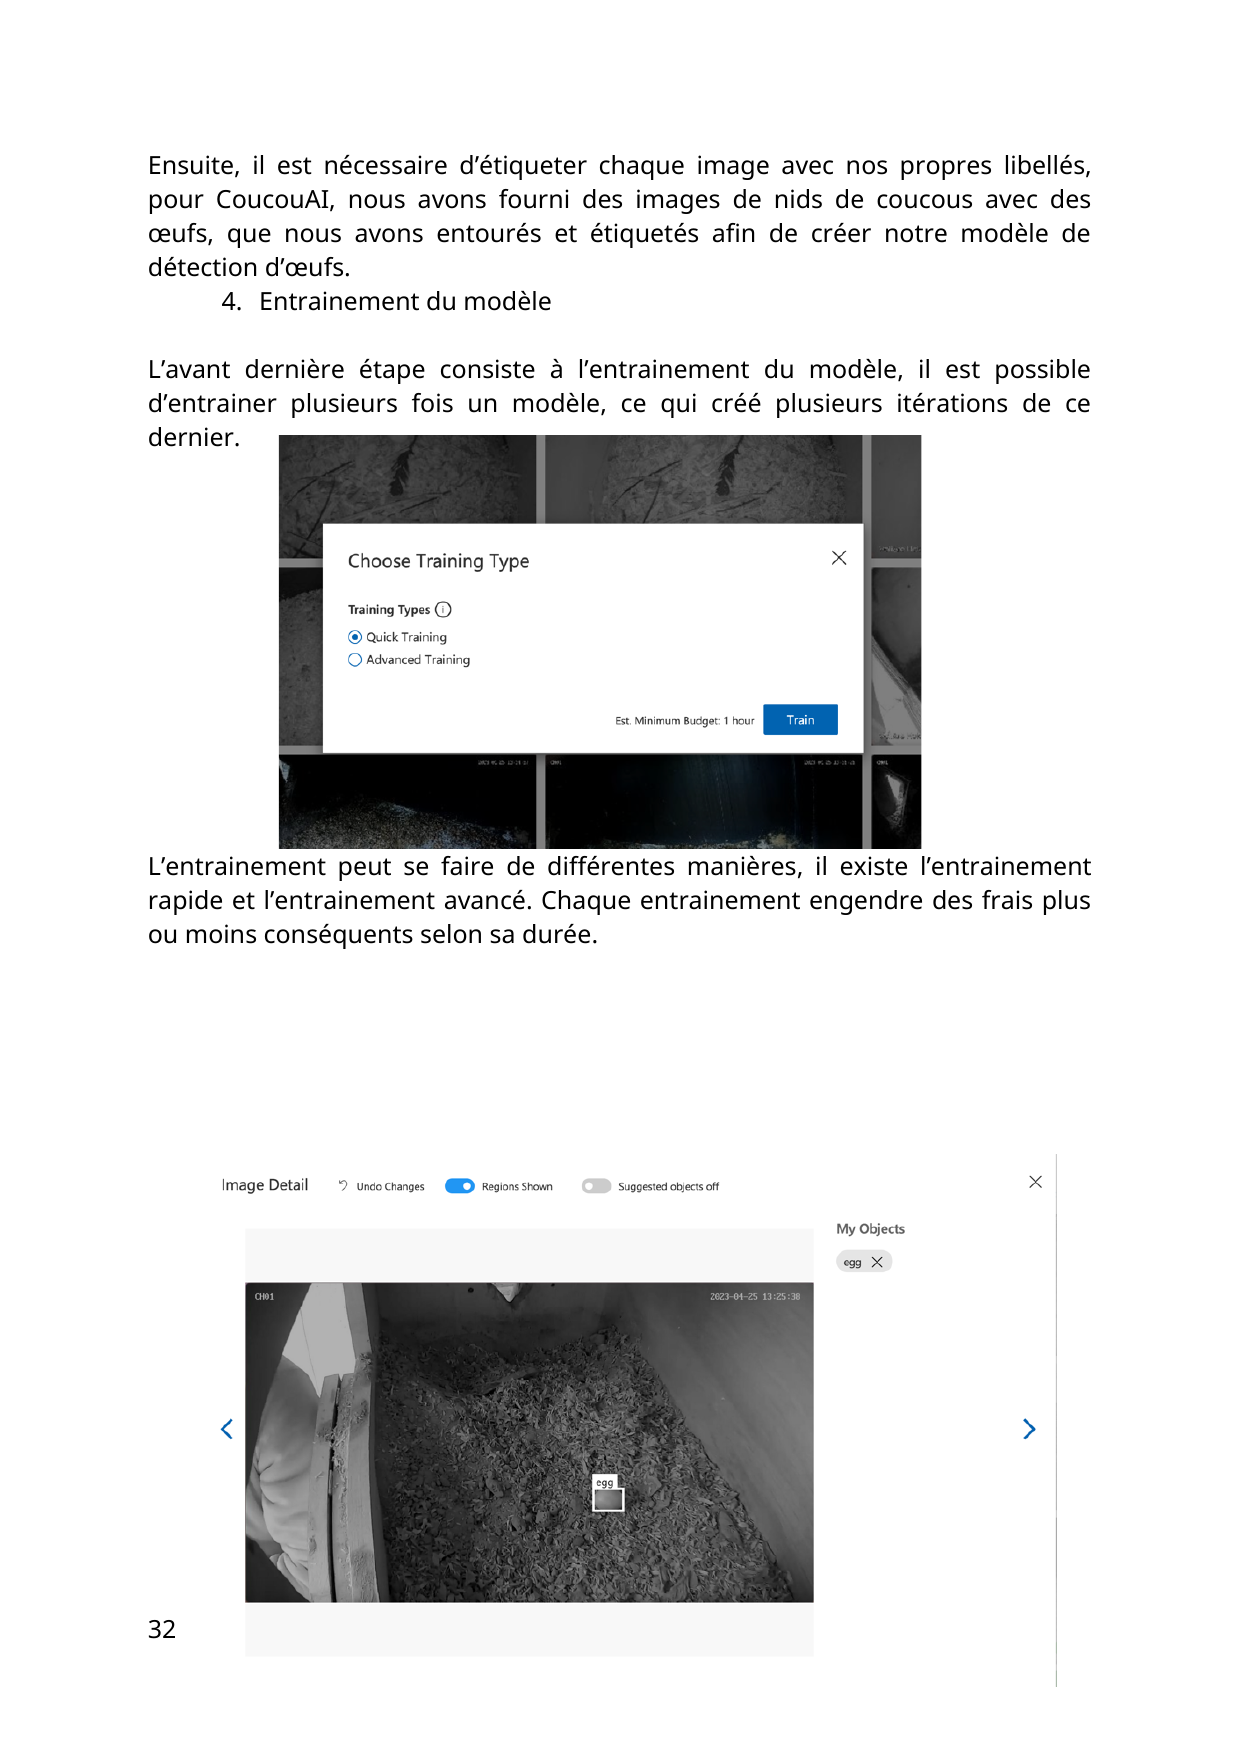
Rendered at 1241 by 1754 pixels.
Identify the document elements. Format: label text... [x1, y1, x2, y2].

text L’avant dernière étape consiste à l’entrainement du modèle, il est possible d’entrainer plusieurs fois un modèle, ce qui créé plusieurs itérations de ce dernier. [148, 352, 1093, 454]
picture [278, 435, 922, 849]
picture [202, 1154, 1057, 1687]
list Entrainement du modèle [221, 284, 1093, 318]
text Ensuite, il est nécessaire d’étiqueter chaque image avec nos propres libellés, pour CoucouAI, nous avons fourni des images de nids de coucous avec des œufs, que nous avons entourés et étiquetés afin de créer notre modèle de détection d’œufs. [148, 148, 1093, 284]
